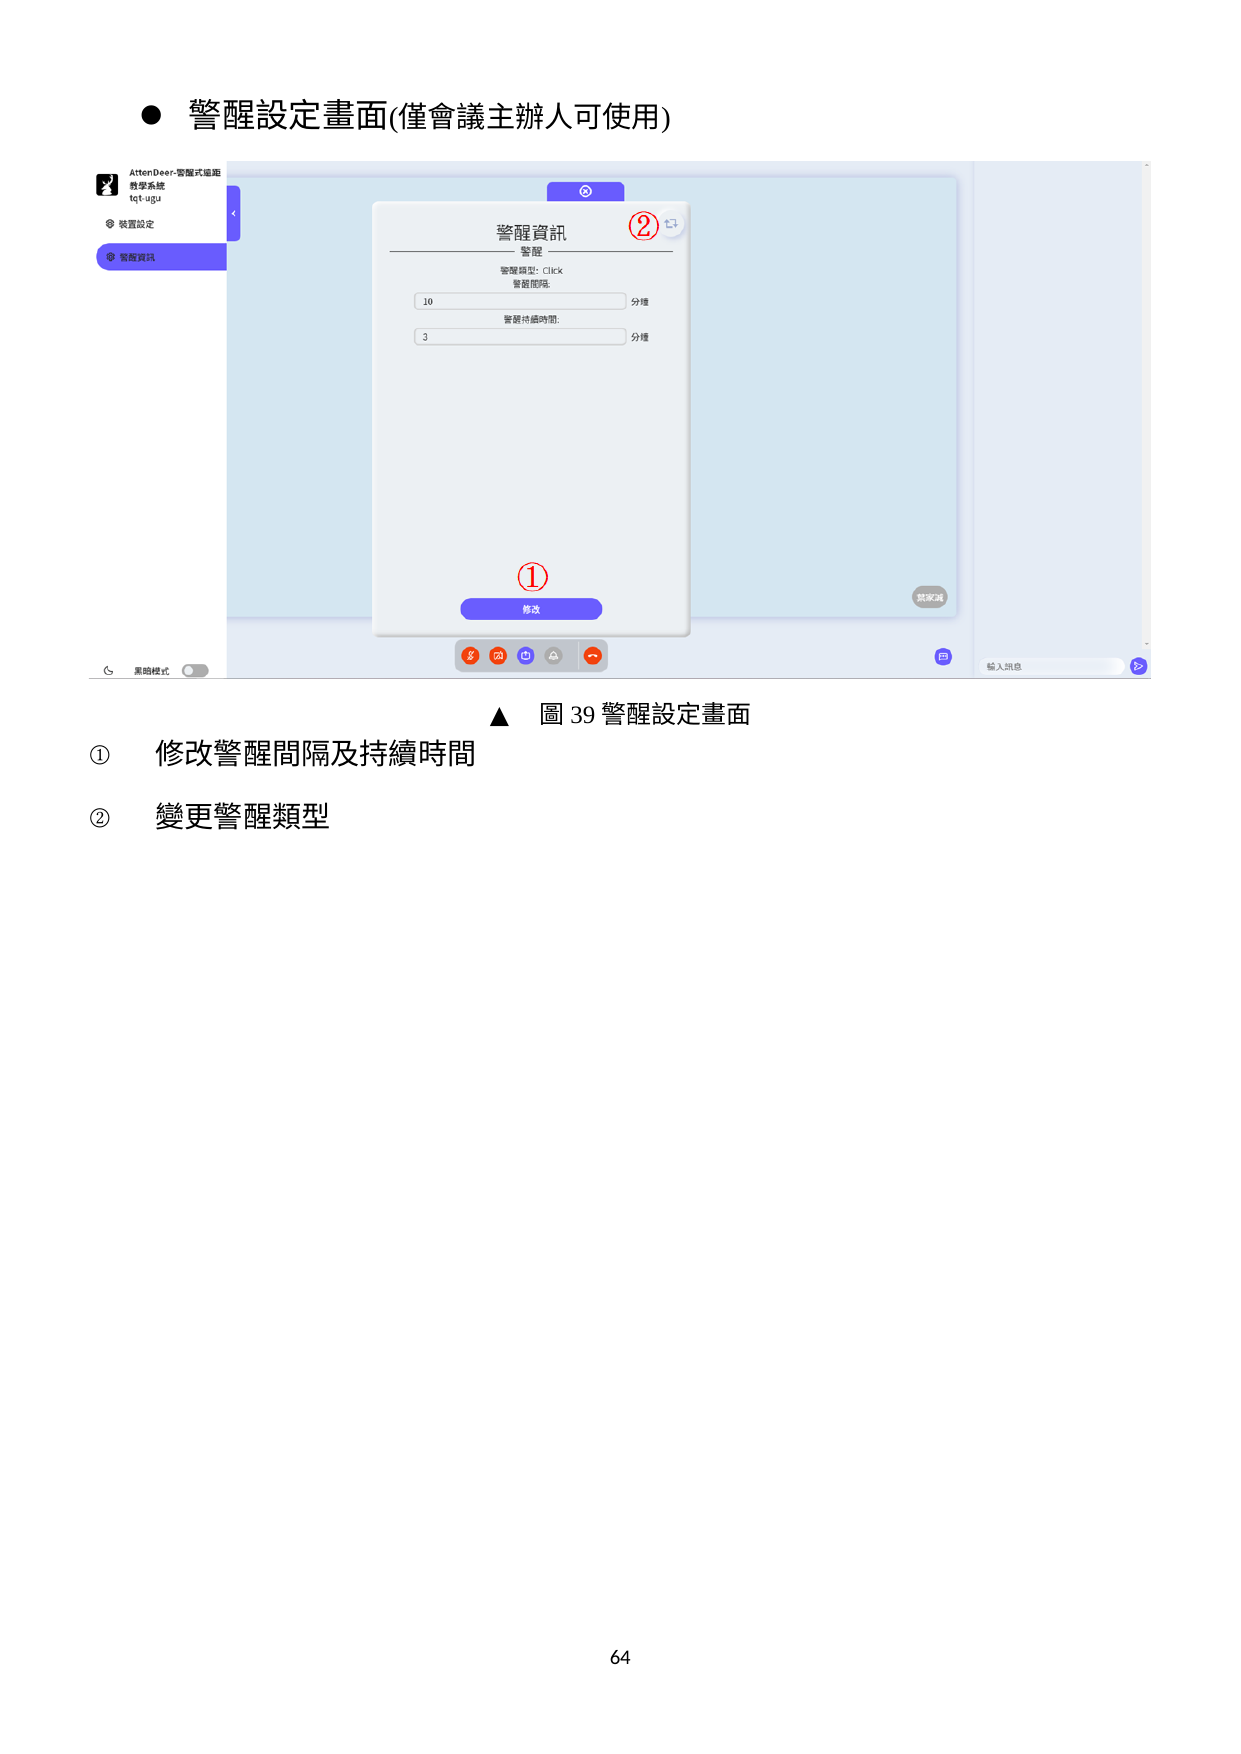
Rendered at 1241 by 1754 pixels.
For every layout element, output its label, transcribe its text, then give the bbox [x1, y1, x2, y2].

list 圖 39 警醒設定畫面 [89, 694, 1152, 730]
picture [88, 161, 1151, 679]
list 警醒設定畫面(僅會議主辦人可使用) [139, 89, 1152, 137]
list 修改警醒間隔及持續時間 [89, 730, 1152, 773]
list 變更警醒類型 [89, 794, 1152, 836]
